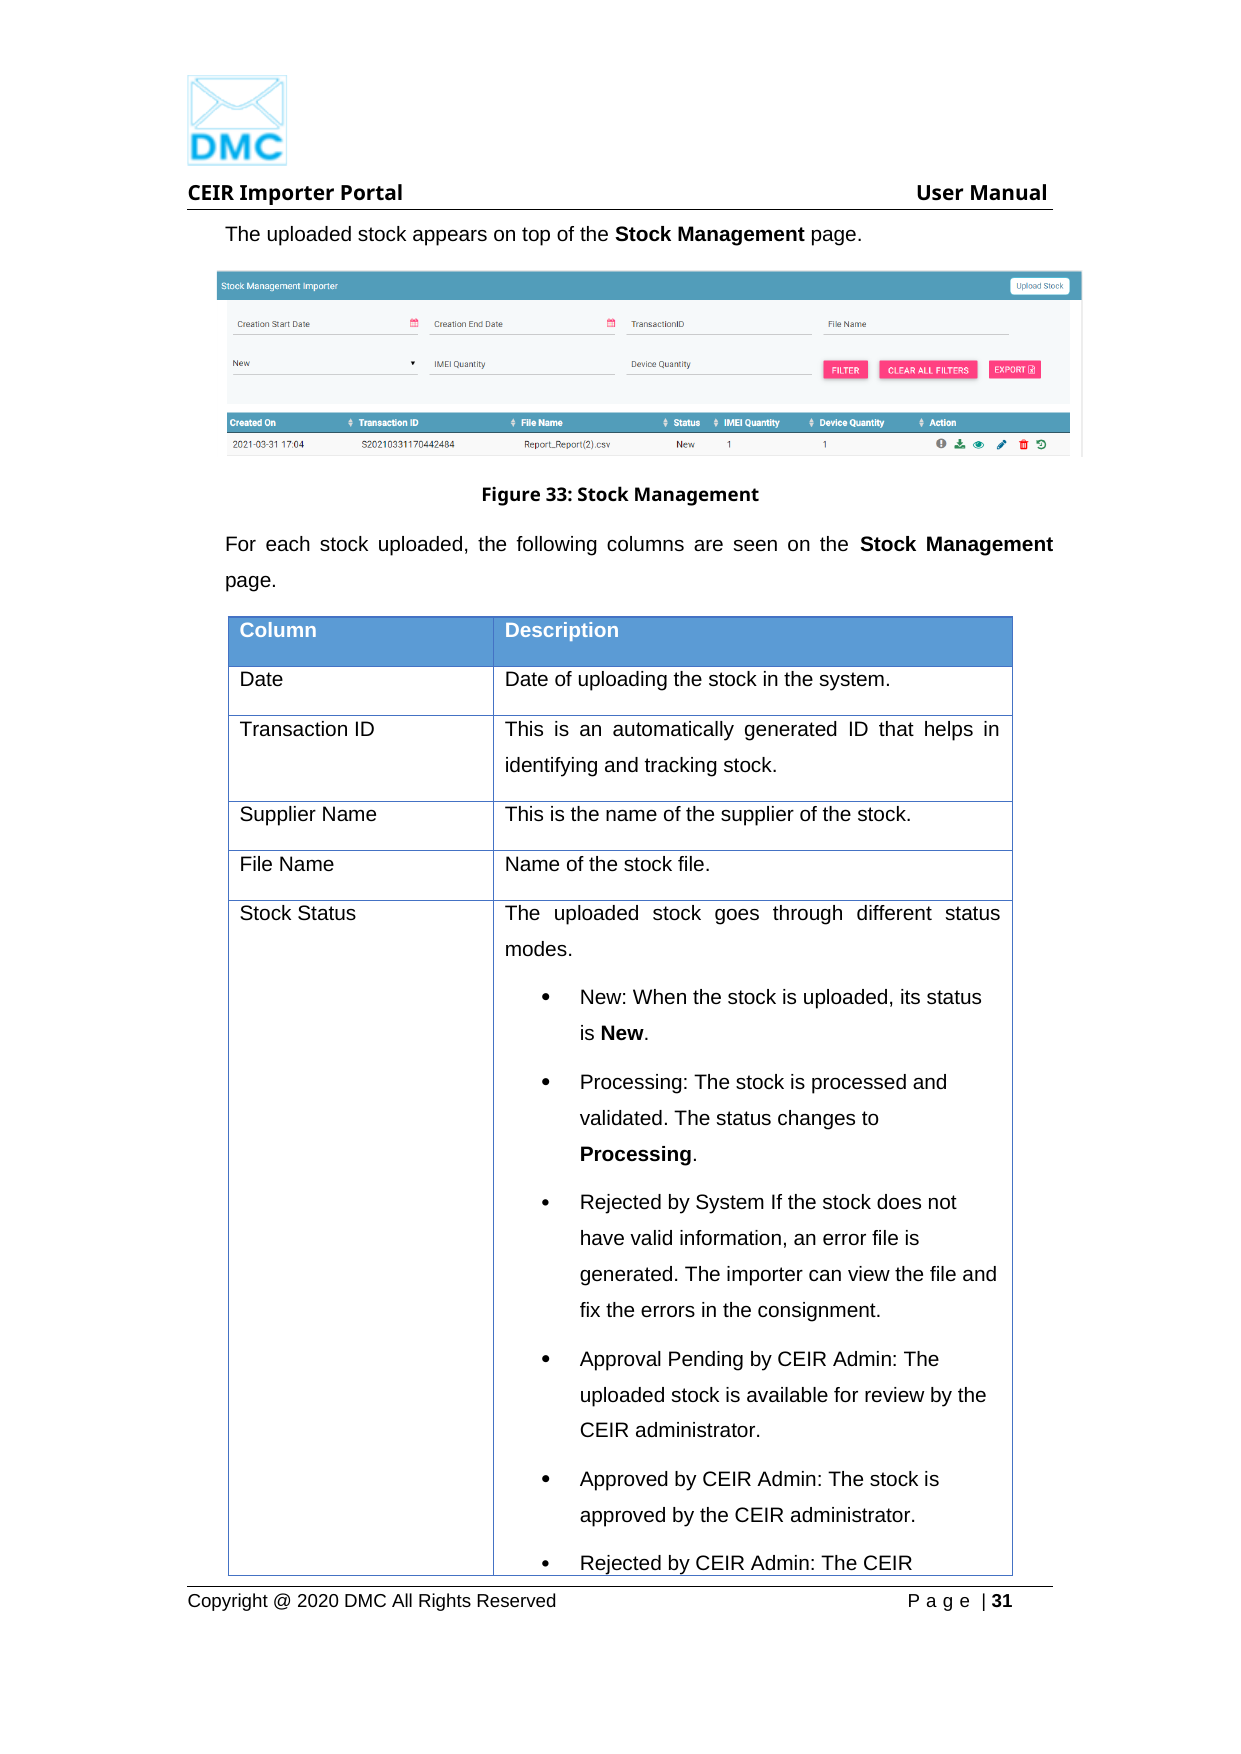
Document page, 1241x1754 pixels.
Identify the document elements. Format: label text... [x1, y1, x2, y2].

table_cell This is the name of the supplier of the stock. [494, 802, 1012, 850]
table_header Column [229, 618, 493, 666]
table_cell File Name [229, 851, 493, 900]
table_cell Stock Status [229, 901, 493, 1575]
text The uploaded stock appears on top of the Stock Management page. [225, 222, 1053, 246]
text Figure 33: Stock Management [187, 482, 1053, 507]
table_cell Supplier Name [229, 802, 493, 850]
text For each stock uploaded, the following columns are seen on the Stock Management page. [225, 532, 1053, 592]
table_header Description [494, 618, 1012, 666]
table_cell This is an automatically generated ID that helps in identifying and tracking stock. [494, 716, 1012, 801]
picture [216, 270, 1083, 457]
table_cell Date [229, 667, 493, 715]
picture [187, 75, 288, 166]
table_cell Name of the stock file. [494, 851, 1012, 900]
table_cell Date of uploading the stock in the system. [494, 667, 1012, 715]
table_cell Transaction ID [229, 716, 493, 801]
